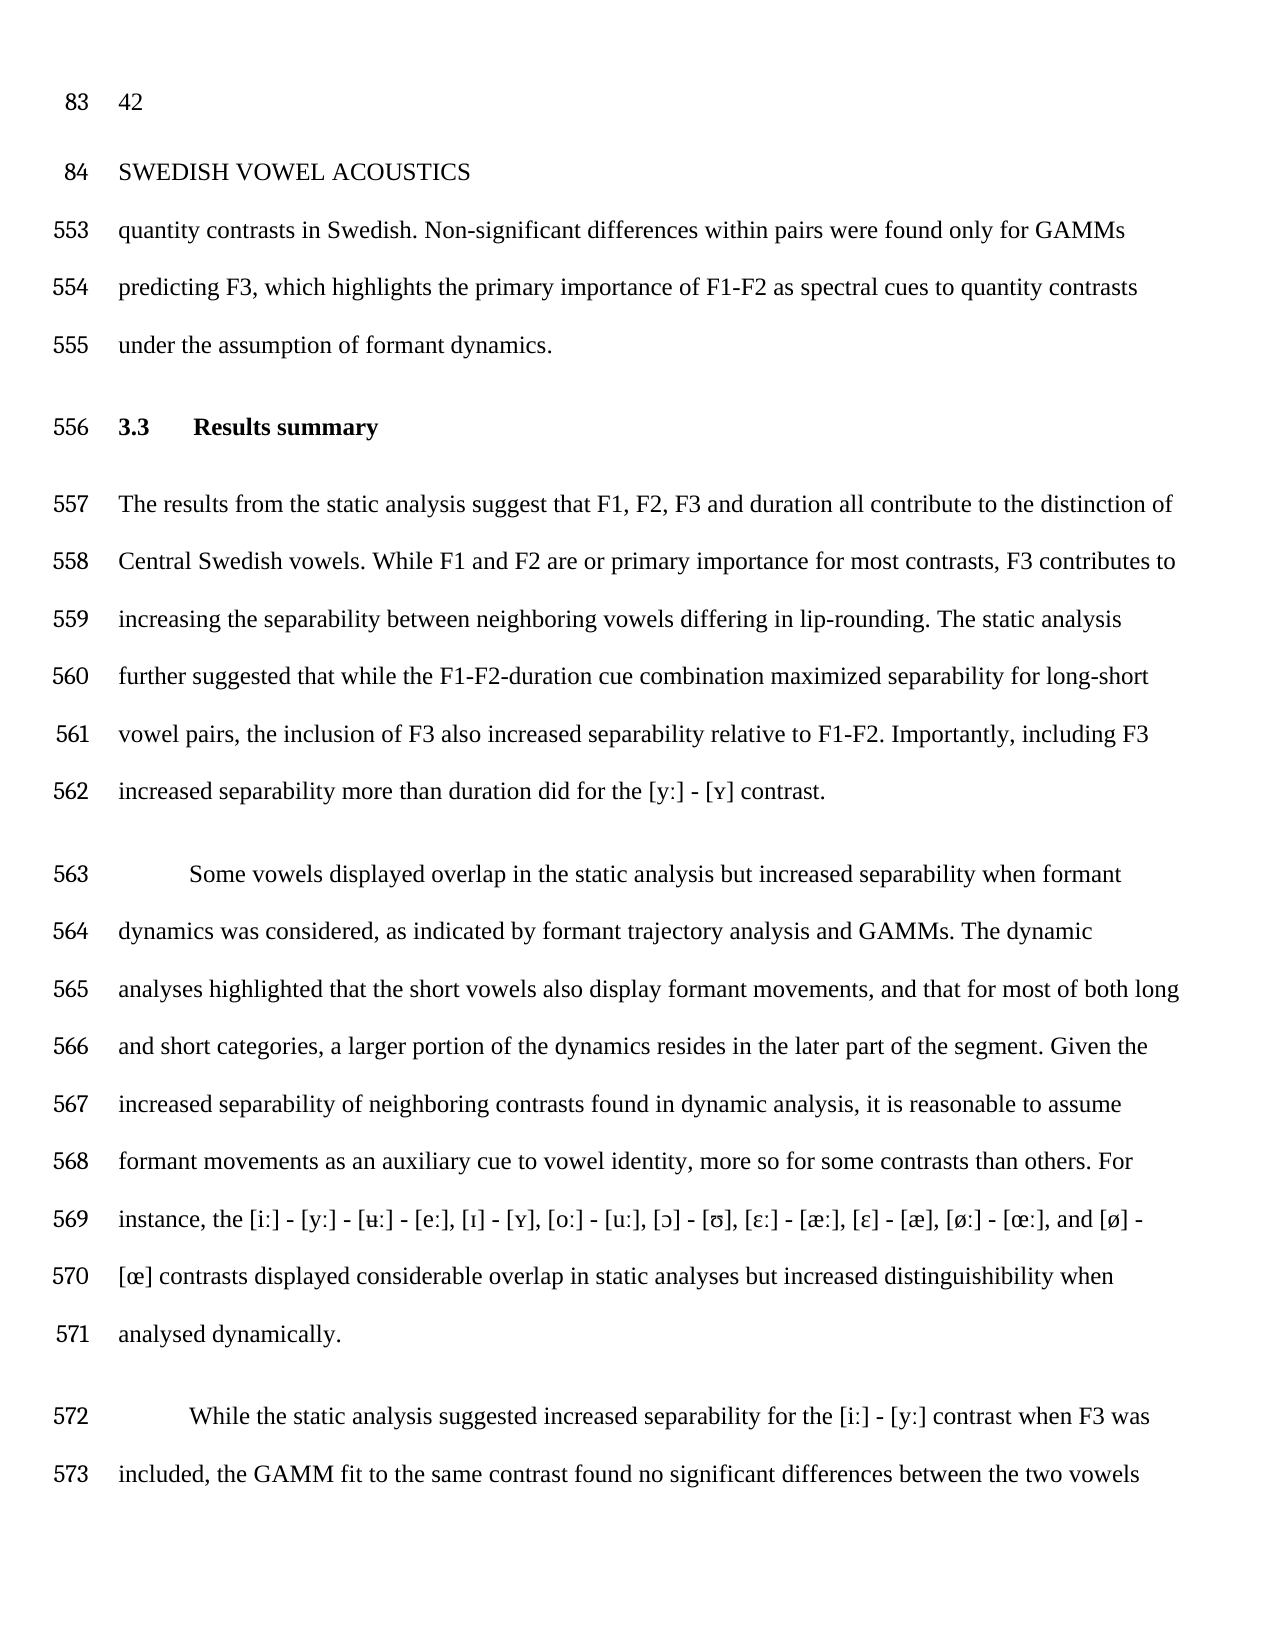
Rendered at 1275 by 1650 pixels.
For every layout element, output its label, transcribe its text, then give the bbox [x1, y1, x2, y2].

text The results from the static analysis suggest that F1, F2, F3 and duration all contribute to the distinction of Central Swedish vowels. While F1 and F2 are or primary importance for most contrasts, F3 contributes to increasing the separability between neighboring vowels differing in lip-rounding. The static analysis further suggested that while the F1-F2-duration cue combination maximized separability for long-short vowel pairs, the inclusion of F3 also increased separability relative to F1-F2. Importantly, including F3 increased separability more than duration did for the [yː] - [ʏ] contrast. [118, 489, 1181, 805]
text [118, 215, 1181, 359]
subtitle 3.3 Results summary [118, 412, 1181, 441]
text Some vowels displayed overlap in the static analysis but increased separability when formant dynamics was considered, as indicated by formant trajectory analysis and GAMMs. The dynamic analyses highlighted that the short vowels also display formant movements, and that for most of both long and short categories, a larger portion of the dynamics resides in the later part of the segment. Given the increased separability of neighboring contrasts found in dynamic analysis, it is reasonable to assume formant movements as an auxiliary cue to vowel identity, more so for some contrasts than others. For instance, the [iː] - [yː] - [ʉː] - [eː], [ɪ] - [ʏ], [oː] - [uː], [ɔ] - [ʊ], [ɛː] - [æː], [ɛ] - [æ], [øː] - [œː], and [ø] - [œ] contrasts displayed considerable overlap in static analyses but increased distinguishibility when analysed dynamically. [118, 859, 1181, 1347]
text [118, 1401, 1181, 1487]
